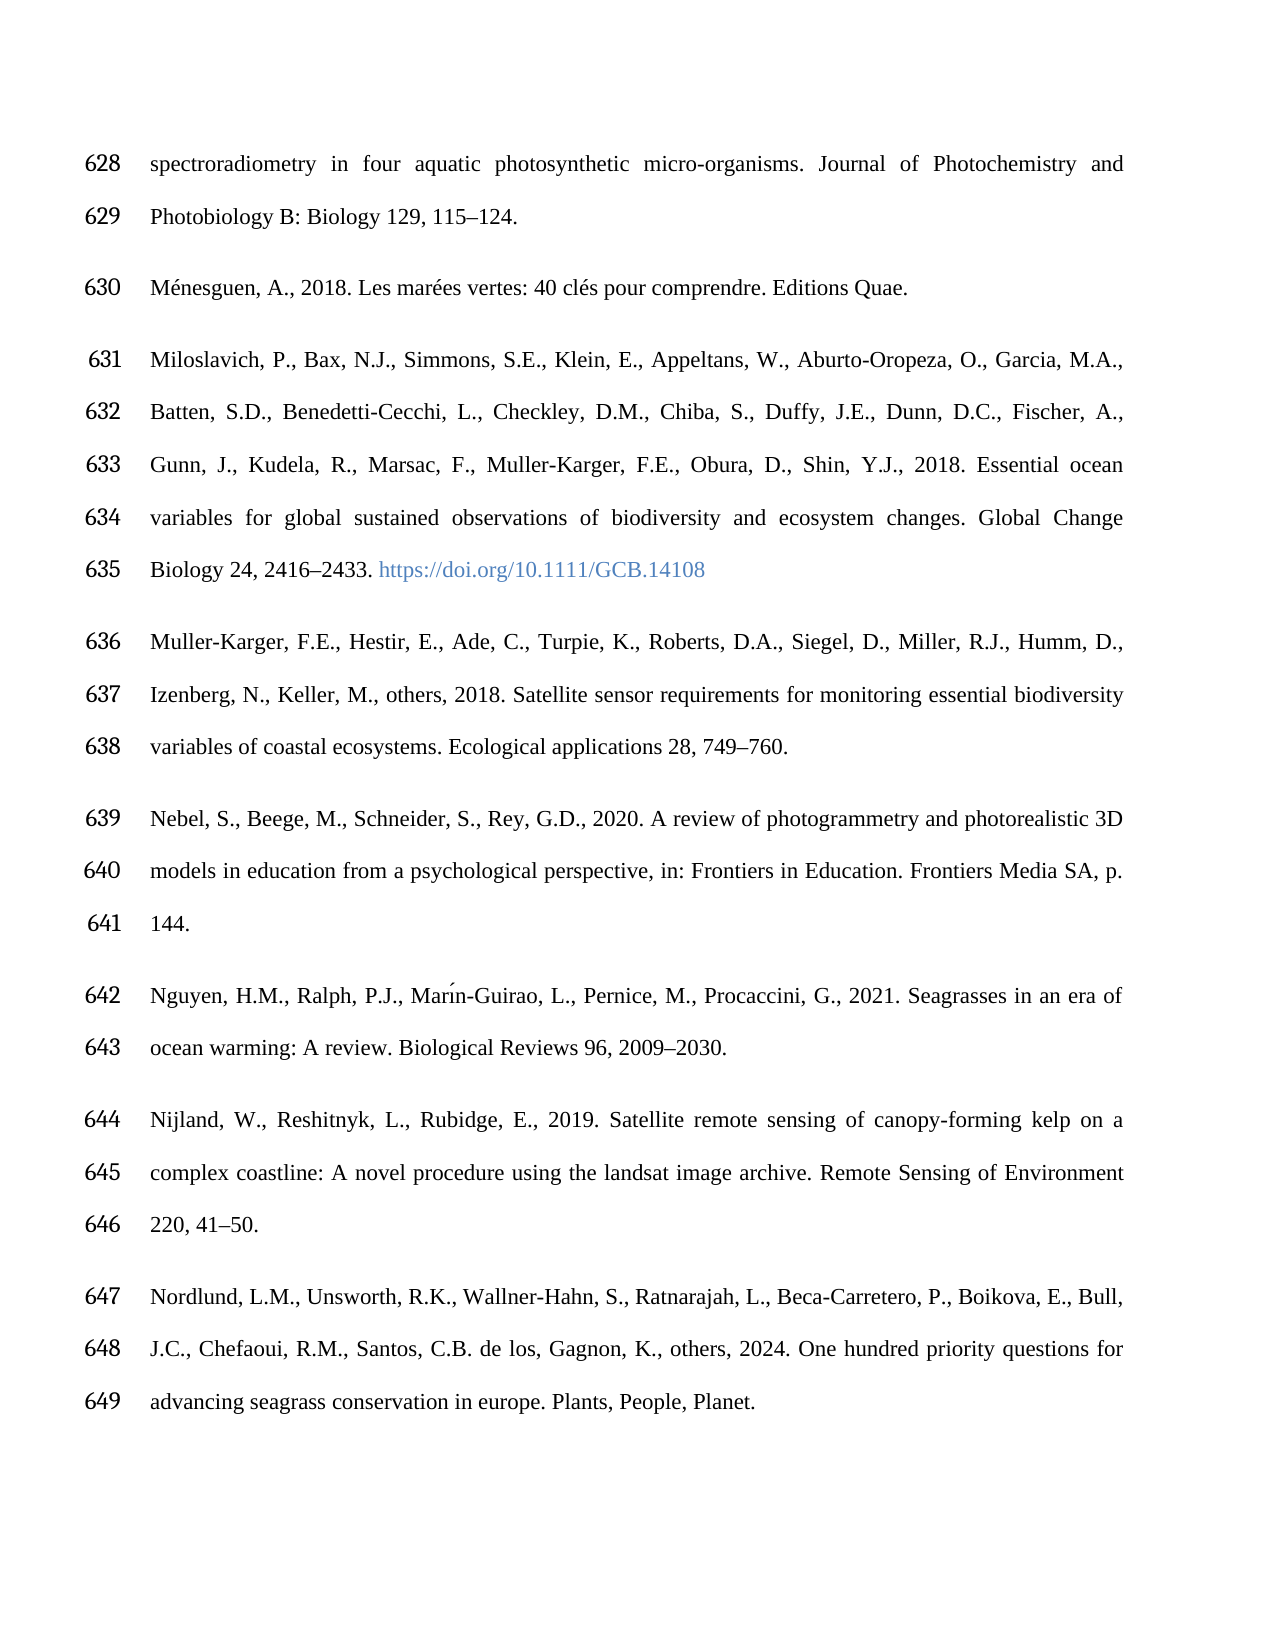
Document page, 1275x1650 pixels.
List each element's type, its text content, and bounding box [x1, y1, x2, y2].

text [150, 150, 1125, 229]
text Miloslavich, P., Bax, N.J., Simmons, S.E., Klein, E., Appeltans, W., Aburto-Oropeza, O., Garcia, M.A., Batten, S.D., Benedetti-Cecchi, L., Checkley, D.M., Chiba, S., Duffy, J.E., Dunn, D.C., Fischer, A., Gunn, J., Kudela, R., Marsac, F., Muller-Karger, F.E., Obura, D., Shin, Y.J., 2018. Essential ocean variables for global sustained observations of biodiversity and ecosystem changes. Global Change Biology 24, 2416–2433. https://doi.org/10.1111/GCB.14108 [150, 346, 1125, 583]
text Nebel, S., Beege, M., Schneider, S., Rey, G.D., 2020. A review of photogrammetry and photorealistic 3D models in education from a psychological perspective, in: Frontiers in Education. Frontiers Media SA, p. 144. [150, 805, 1125, 937]
text Muller-Karger, F.E., Hestir, E., Ade, C., Turpie, K., Roberts, D.A., Siegel, D., Miller, R.J., Humm, D., Izenberg, N., Keller, M., others, 2018. Satellite sensor requirements for monitoring essential biodiversity variables of coastal ecosystems. Ecological applications 28, 749–760. [150, 628, 1125, 760]
text Nguyen, H.M., Ralph, P.J., Marı́n-Guirao, L., Pernice, M., Procaccini, G., 2021. Seagrasses in an era of ocean warming: A review. Biological Reviews 96, 2009–2030. [150, 982, 1125, 1061]
text Ménesguen, A., 2018. Les marées vertes: 40 clés pour comprendre. Editions Quae. [150, 274, 1125, 301]
text Nijland, W., Reshitnyk, L., Rubidge, E., 2019. Satellite remote sensing of canopy-forming kelp on a complex coastline: A novel procedure using the landsat image archive. Remote Sensing of Environment 220, 41–50. [150, 1106, 1125, 1238]
text Nordlund, L.M., Unsworth, R.K., Wallner-Hahn, S., Ratnarajah, L., Beca-Carretero, P., Boikova, E., Bull, J.C., Chefaoui, R.M., Santos, C.B. de los, Gagnon, K., others, 2024. One hundred priority questions for advancing seagrass conservation in europe. Plants, People, Planet. [150, 1283, 1125, 1414]
